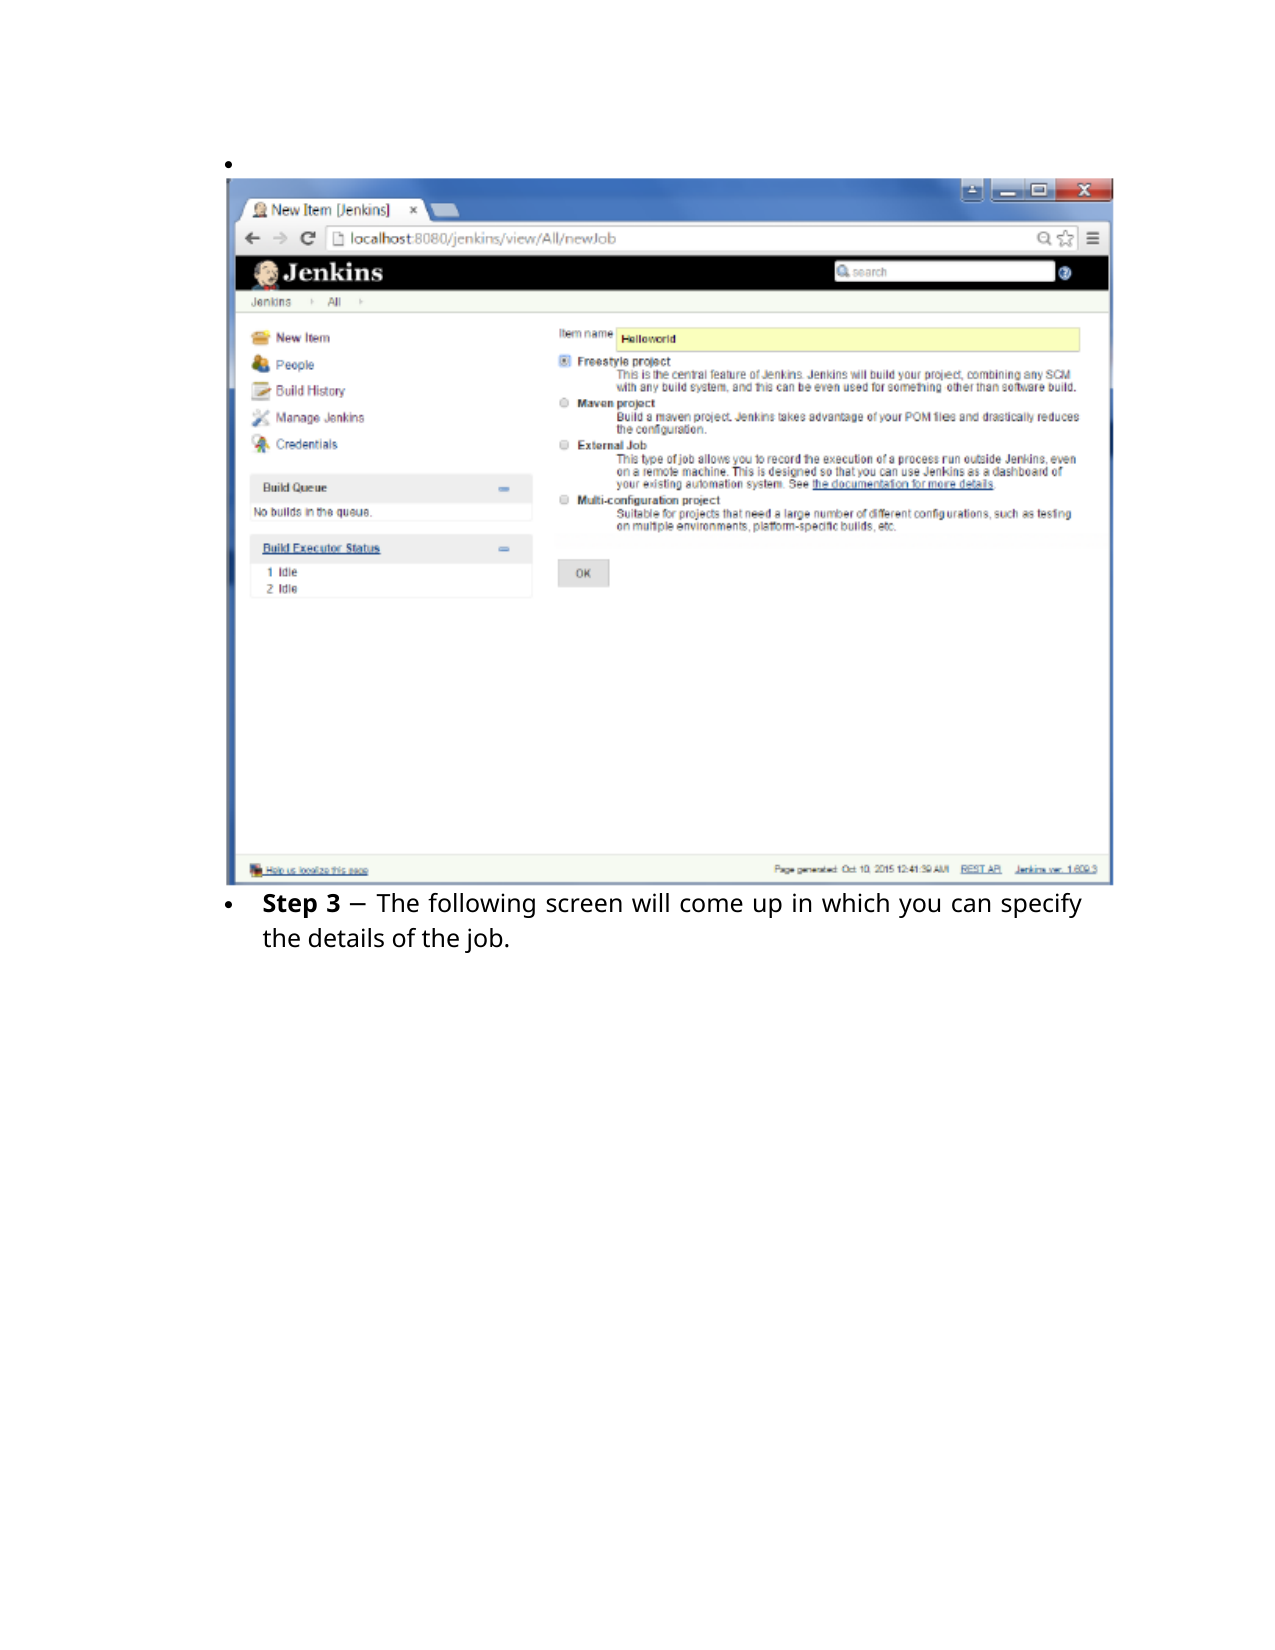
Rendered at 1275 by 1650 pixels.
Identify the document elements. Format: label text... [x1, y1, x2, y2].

picture [225, 178, 1115, 887]
list Step 3 − The following screen will come up in which you can specify the details of the job. [225, 887, 1082, 954]
